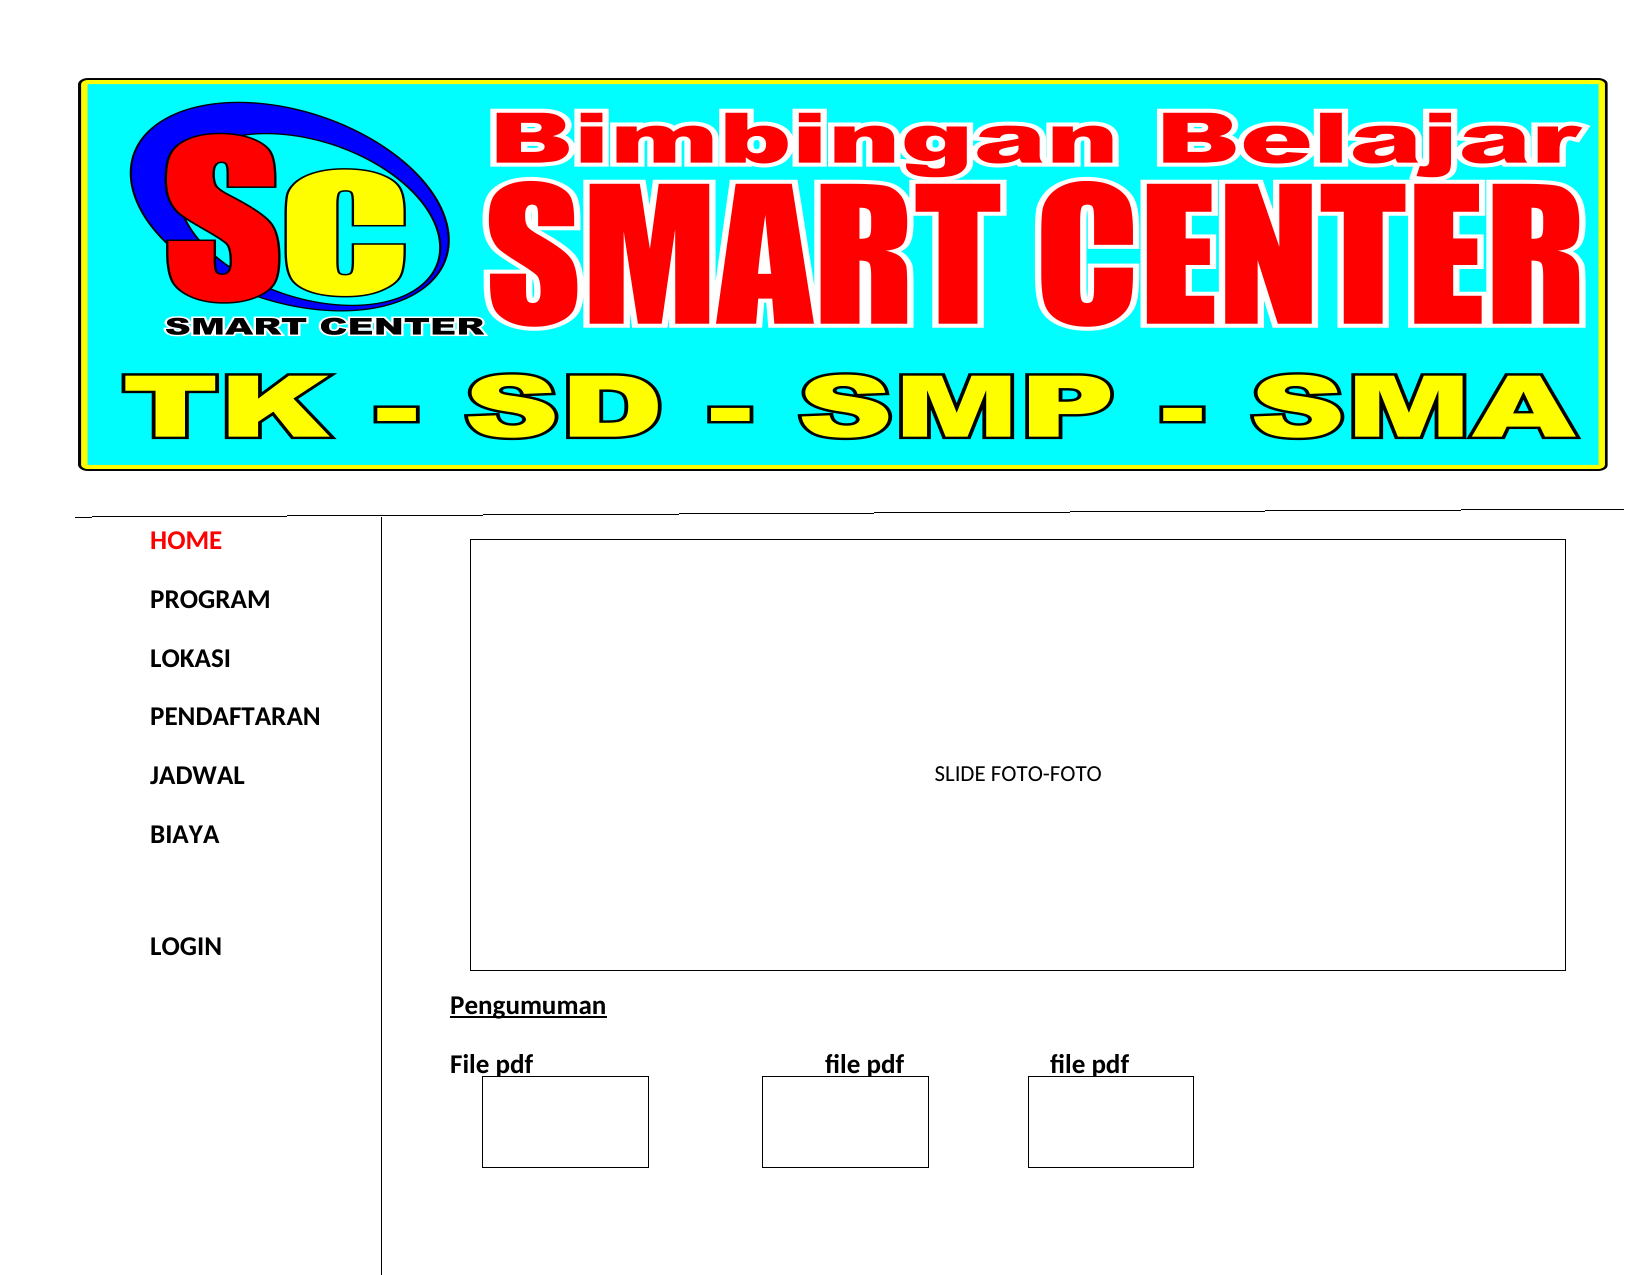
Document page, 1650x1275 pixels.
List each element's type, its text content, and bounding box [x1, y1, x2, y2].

text JADWAL [75, 758, 470, 791]
text PROGRAM [75, 582, 470, 615]
text File pdf file pdf file pdf [75, 1047, 1575, 1080]
text LOGIN [75, 929, 470, 963]
text PENDAFTARAN [75, 699, 470, 733]
text LOKASI [75, 641, 470, 674]
text HOME [75, 523, 1575, 556]
text Pengumuman [75, 988, 1575, 1021]
text BIAYA [75, 817, 470, 850]
